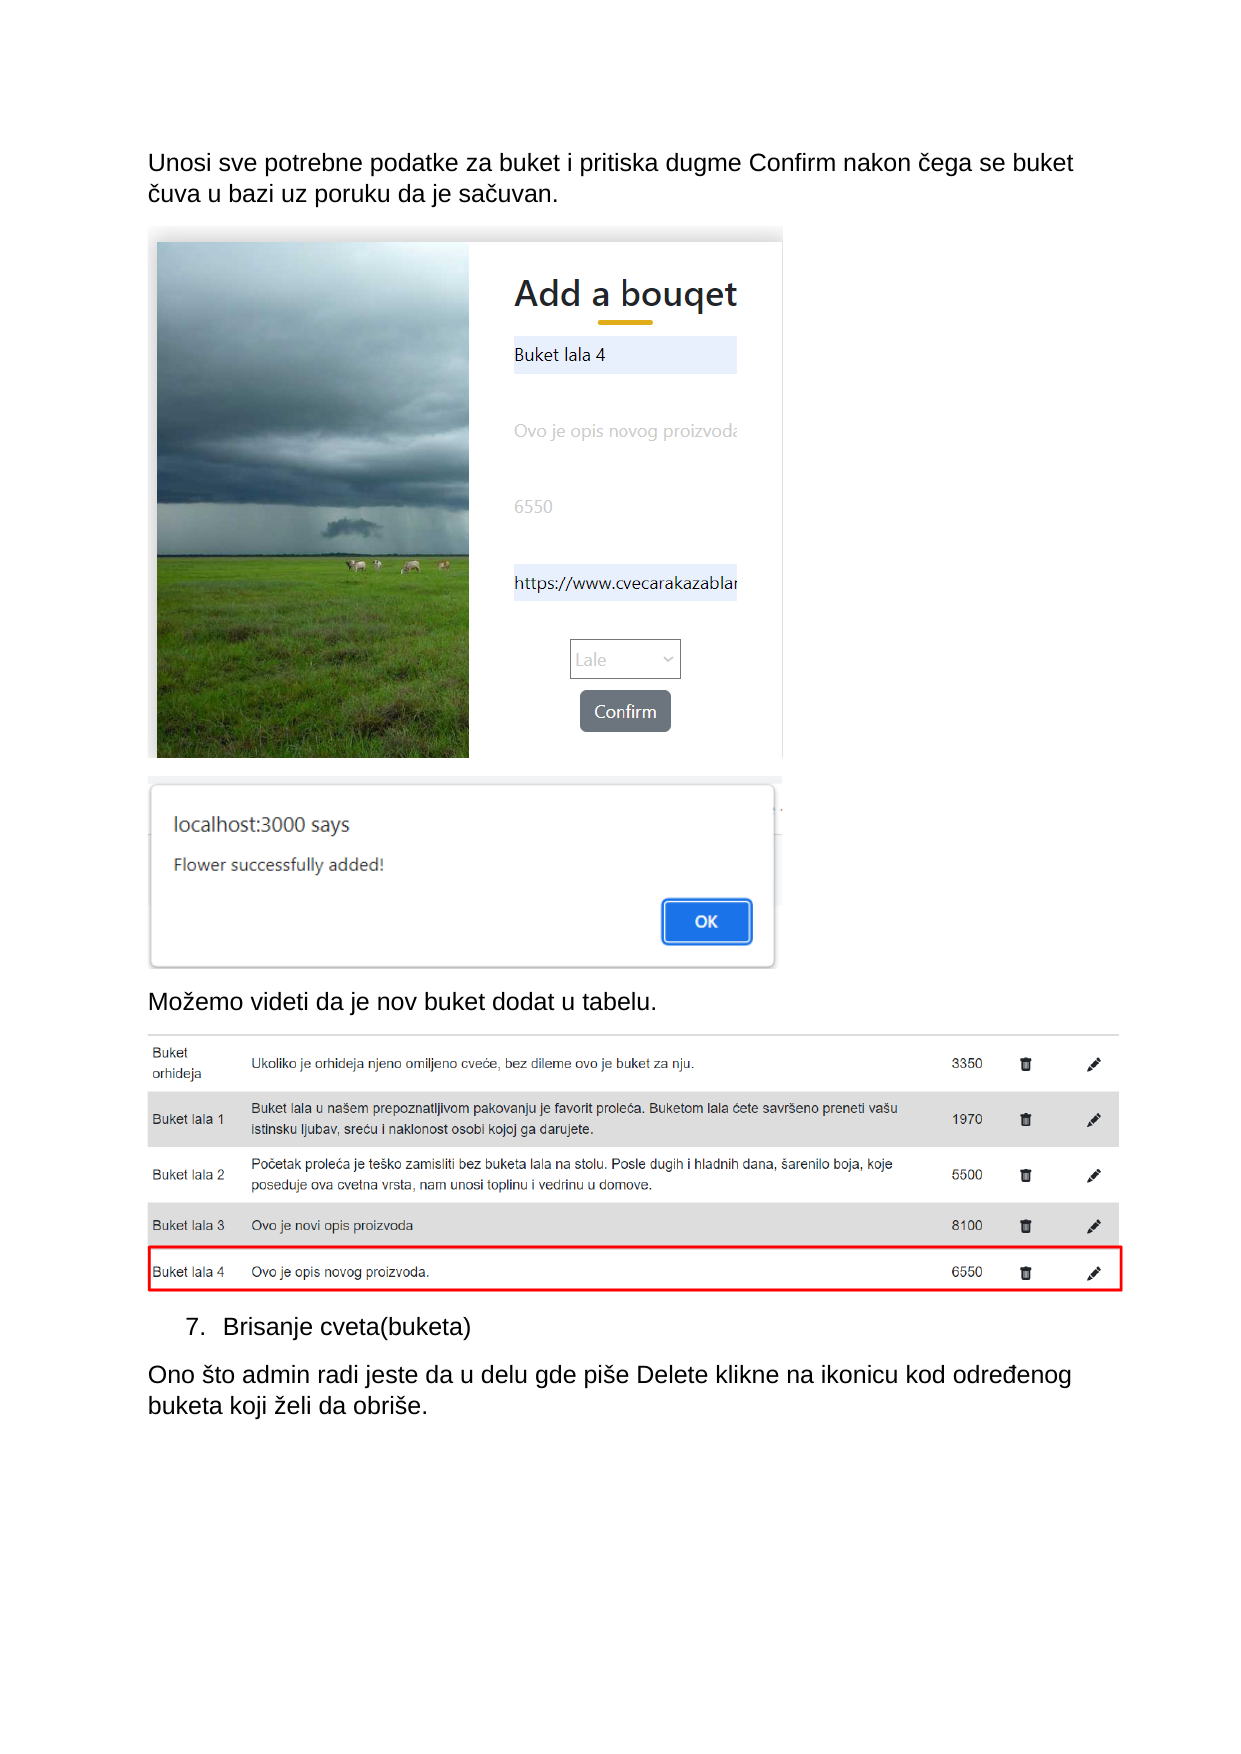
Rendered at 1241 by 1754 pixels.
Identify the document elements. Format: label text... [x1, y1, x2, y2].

text Možemo videti da je nov buket dodat u tabelu. [148, 987, 1092, 1016]
text Unosi sve potrebne podatke za buket i pritiska dugme Confirm nakon čega se buket čuva u bazi uz poruku da je sačuvan. [148, 148, 1092, 207]
picture [147, 1034, 1123, 1294]
picture [147, 226, 783, 758]
picture [147, 776, 783, 969]
list Brisanje cveta(buketa) [185, 1312, 1092, 1341]
text Ono što admin radi jeste da u delu gde piše Delete klikne na ikonicu kod određenog buketa koji želi da obriše. [148, 1360, 1092, 1419]
